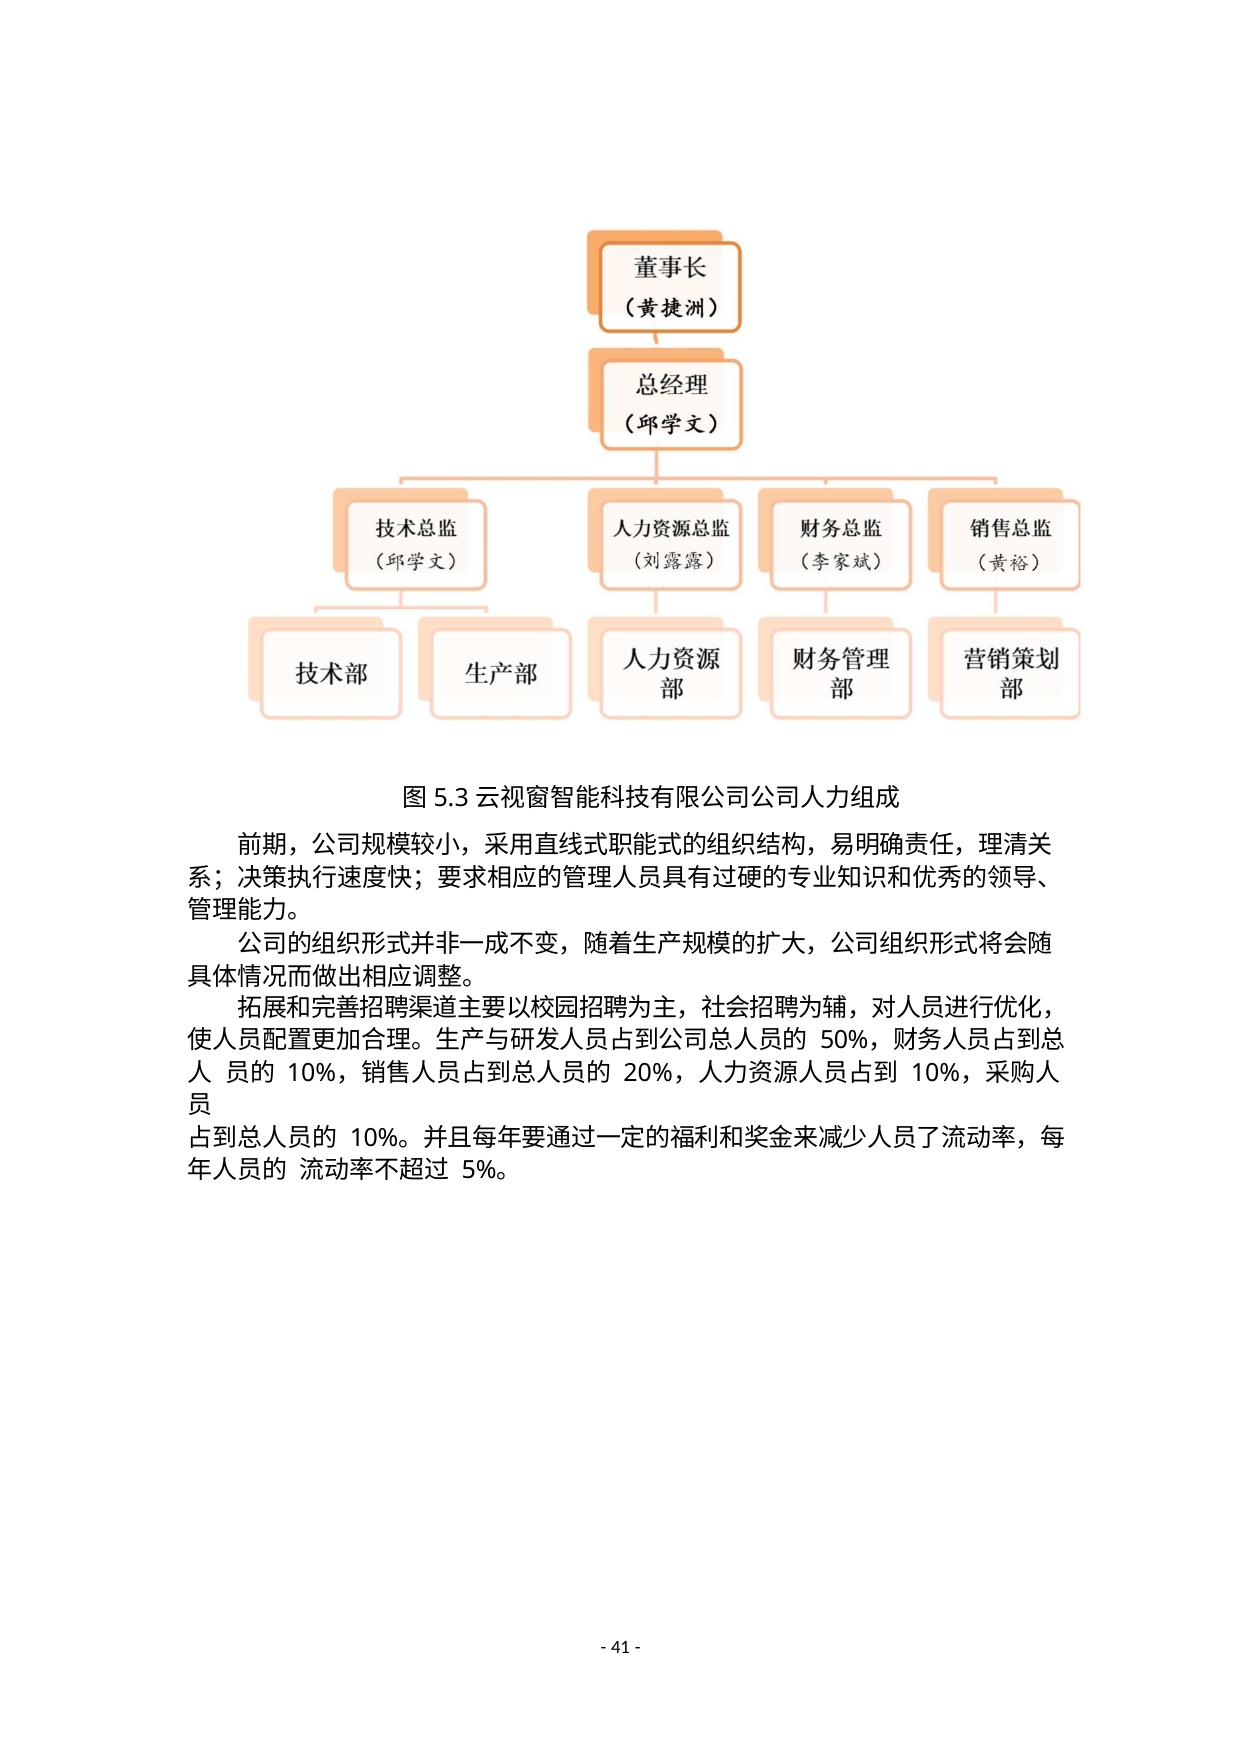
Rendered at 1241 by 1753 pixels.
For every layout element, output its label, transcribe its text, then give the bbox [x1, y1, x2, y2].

text - 41 - [600, 1637, 1230, 1658]
text 拓展和完善招聘渠道主要以校园招聘为主，社会招聘为辅，对人员进行优化， 使人员配置更加合理。生产与研发人员占到公司总人员的 50%，财务人员占到总 人 员的 10%，销售人员占到总人员的 20%，人力资源人员占到 10%，采购人员 占到总人员的 10%。并且每年要通过一定的福利和奖金来减少人员了流动率，每 年人员的 流动率不超过 5%。 [188, 991, 1070, 1186]
text 具体情况而做出相应调整。 [188, 964, 1230, 991]
picture [426, 813, 1241, 1465]
text 前期，公司规模较小，采用直线式职能式的组织结构，易明确责任，理清关 系；决策执行速度快；要求相应的管理人员具有过硬的专业知识和优秀的领导、 管理能力。 [188, 828, 1068, 926]
text 图 5.3 云视窗智能科技有限公司公司人力组成 [403, 785, 1230, 811]
picture [229, 147, 1097, 799]
text 公司的组织形式并非一成不变，随着生产规模的扩大，公司组织形式将会随 [238, 932, 1230, 958]
